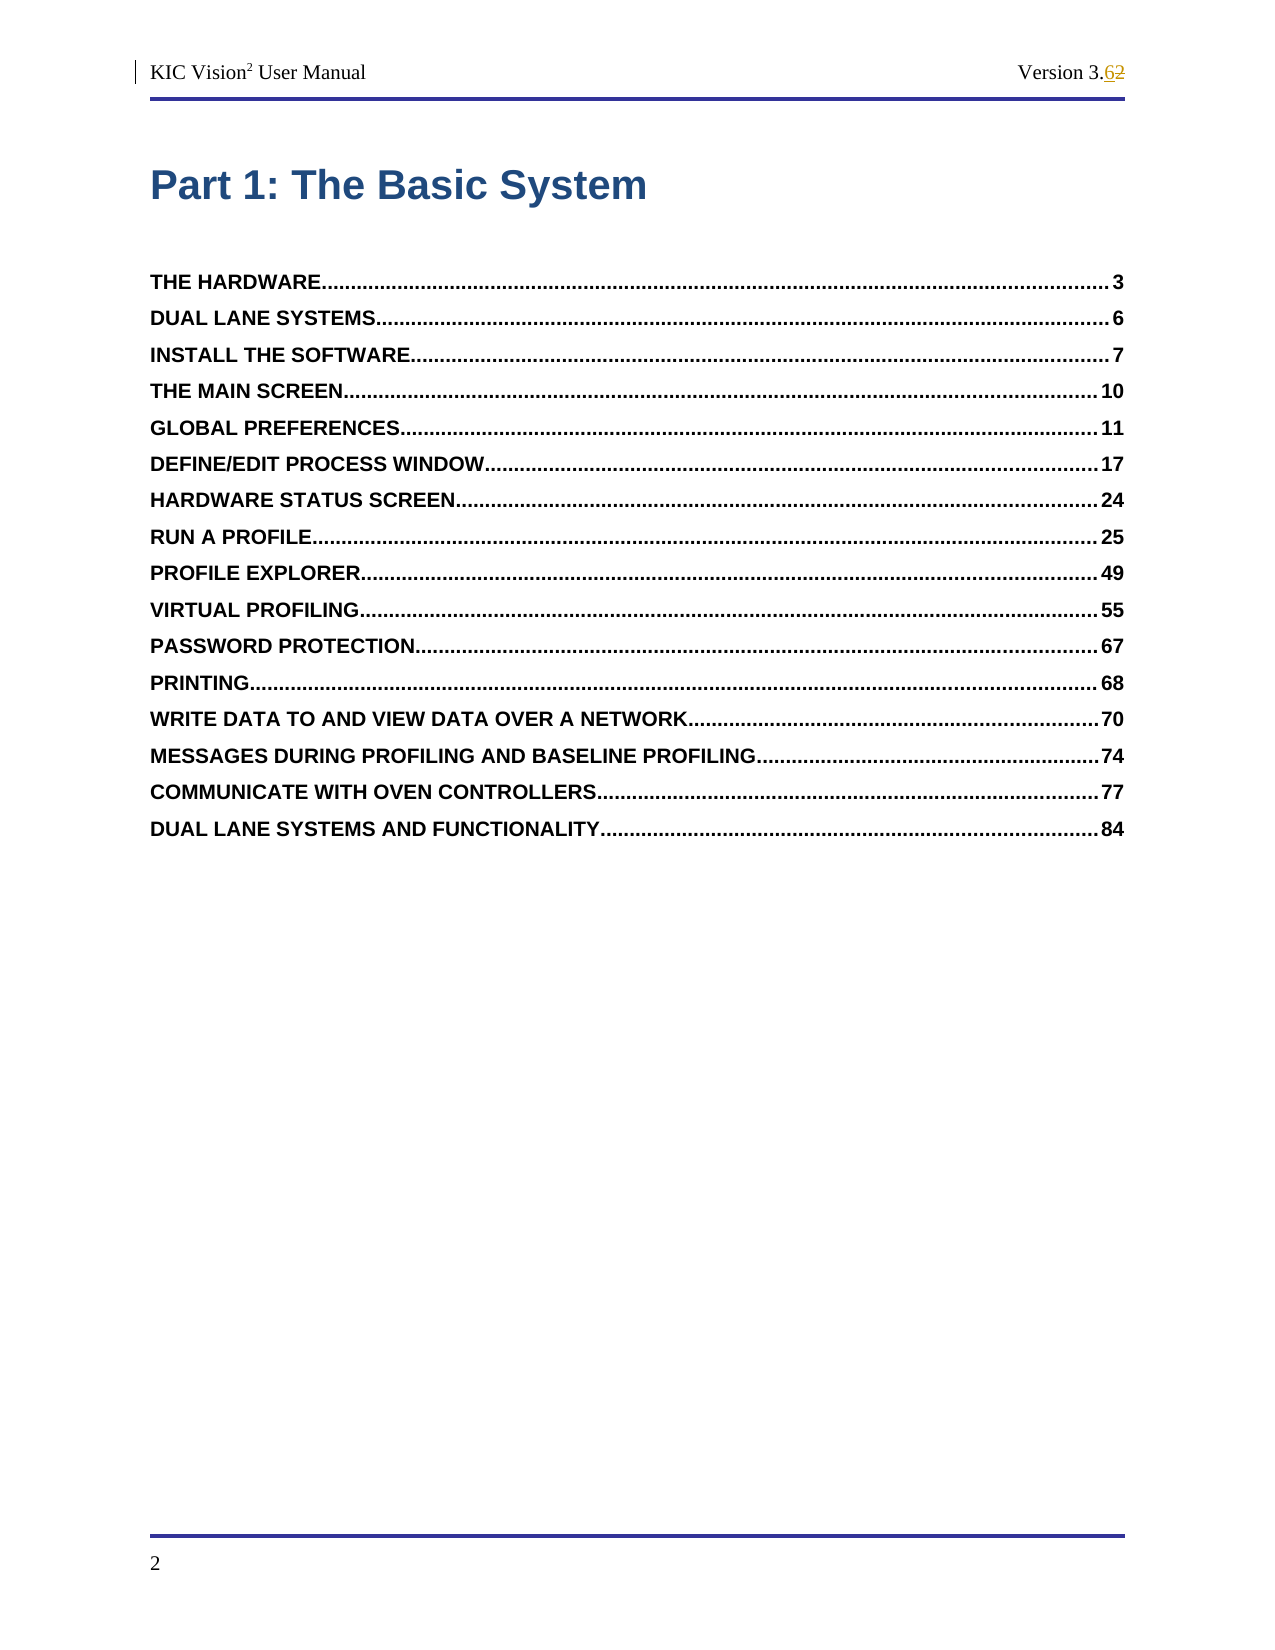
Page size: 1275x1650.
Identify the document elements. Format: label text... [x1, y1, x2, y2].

text Virtual Profiling 55 [150, 598, 1125, 622]
text Dual Lane Systems And Functionality 84 [150, 816, 1125, 840]
text Dual Lane Systems 6 [150, 306, 1125, 330]
text Run a Profile 25 [150, 525, 1125, 549]
text Define/Edit Process Window 17 [150, 452, 1125, 476]
text Password Protection 67 [150, 634, 1125, 658]
text Install the Software 7 [150, 342, 1125, 366]
text Communicate with Oven Controllers 77 [150, 780, 1125, 804]
text Write Data to and View Data Over a Network 70 [150, 707, 1125, 731]
text The Main Screen 10 [150, 379, 1125, 403]
text The Hardware 3 [150, 269, 1125, 293]
text Part 1: The Basic System [150, 160, 1125, 208]
text Printing 68 [150, 671, 1125, 694]
text Global Preferences 11 [150, 415, 1125, 439]
text Hardware Status Screen 24 [150, 488, 1125, 512]
text Messages During Profiling and Baseline Profiling 74 [150, 743, 1125, 767]
text Profile Explorer 49 [150, 561, 1125, 585]
